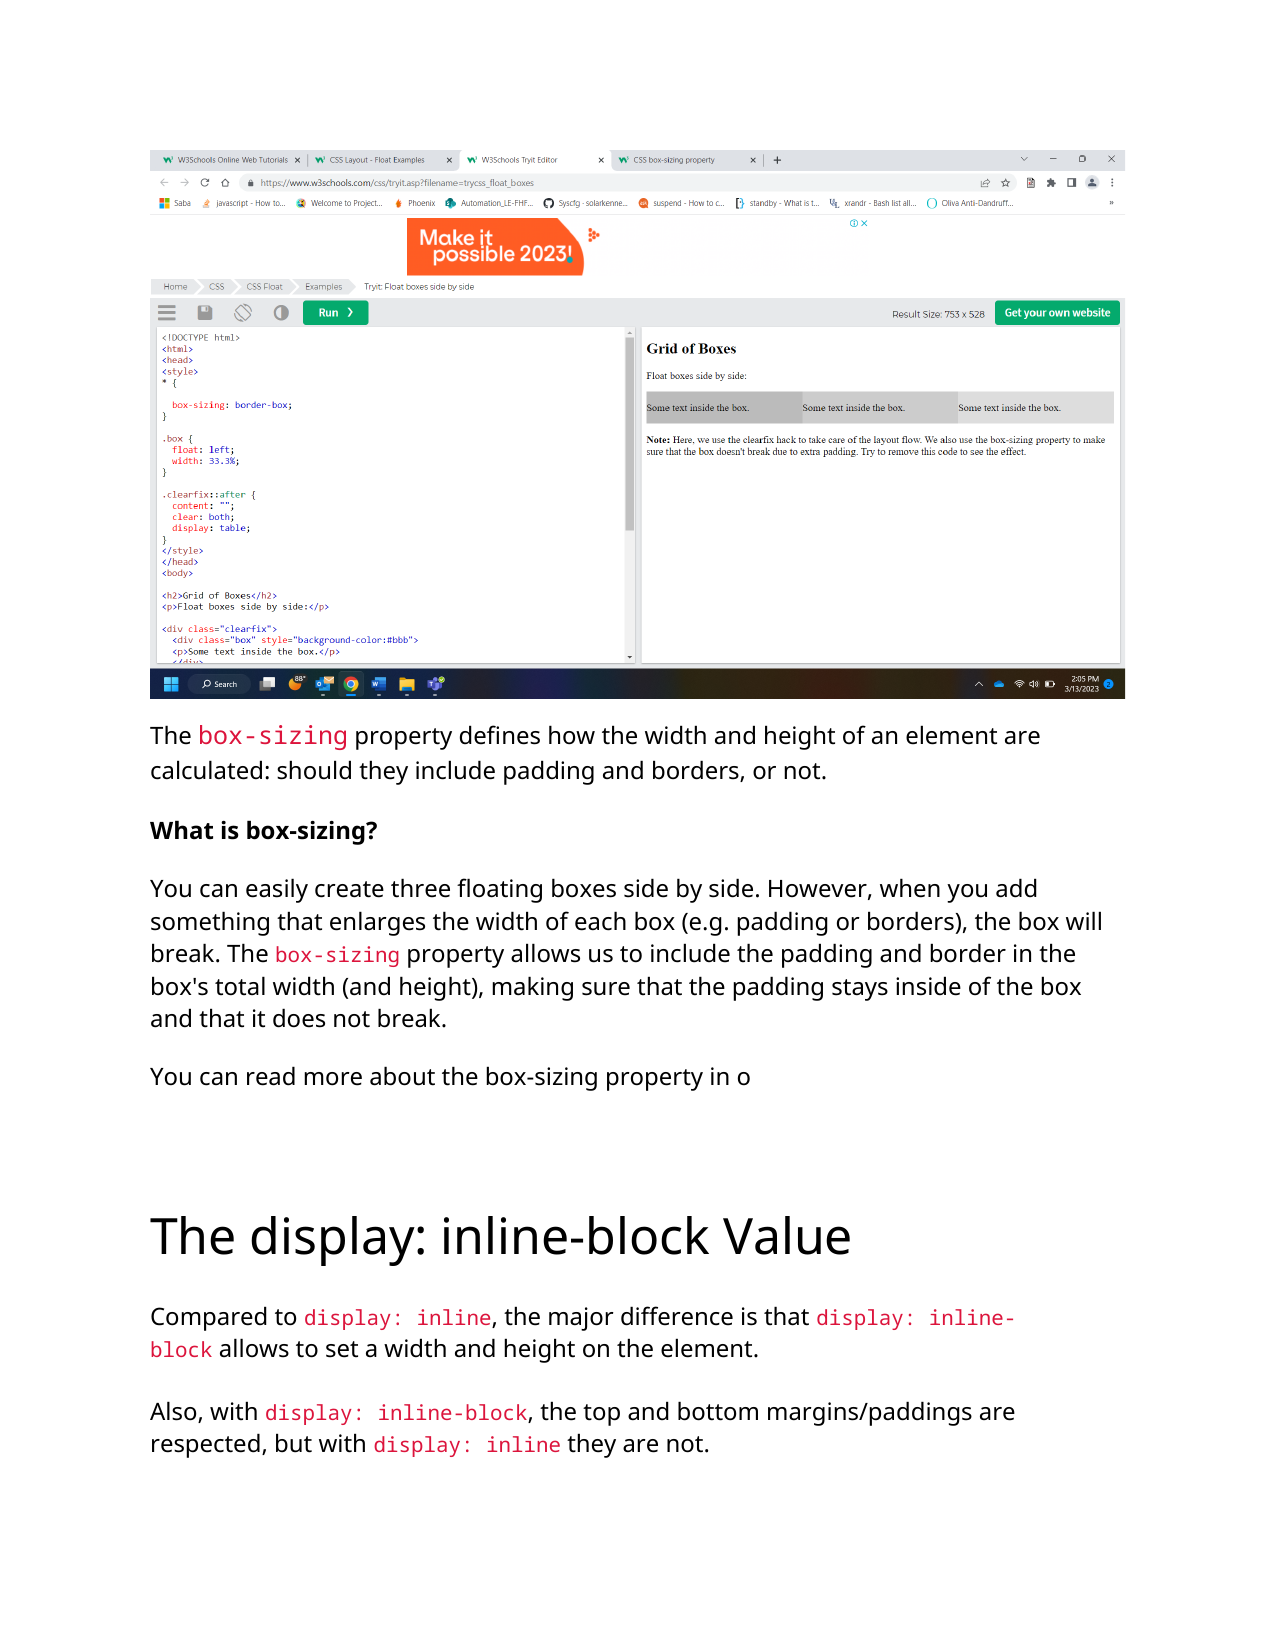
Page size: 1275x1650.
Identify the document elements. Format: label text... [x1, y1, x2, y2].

text What is box-sizing? [150, 814, 1125, 847]
text Compared to display: inline, the major difference is that display: inline-block allows to set a width and height on the element. [150, 1299, 1125, 1364]
text Also, with display: inline-block, the top and bottom margins/paddings are respected, but with display: inline they are not. [150, 1394, 1125, 1460]
picture [150, 150, 1125, 699]
text You can read more about the box-sizing property in o [150, 1060, 1125, 1092]
text You can easily create three floating boxes side by side. However, when you add something that enlarges the width of each box (e.g. padding or borders), the box will break. The box-sizing property allows us to include the padding and border in the box's total width (and height), making sure that the padding stays inside of the box and that it does not break. [150, 872, 1125, 1035]
subtitle The display: inline-block Value [150, 1201, 1125, 1269]
text The box-sizing property defines how the width and height of an element are calculated: should they include padding and borders, or not. [150, 717, 1125, 787]
